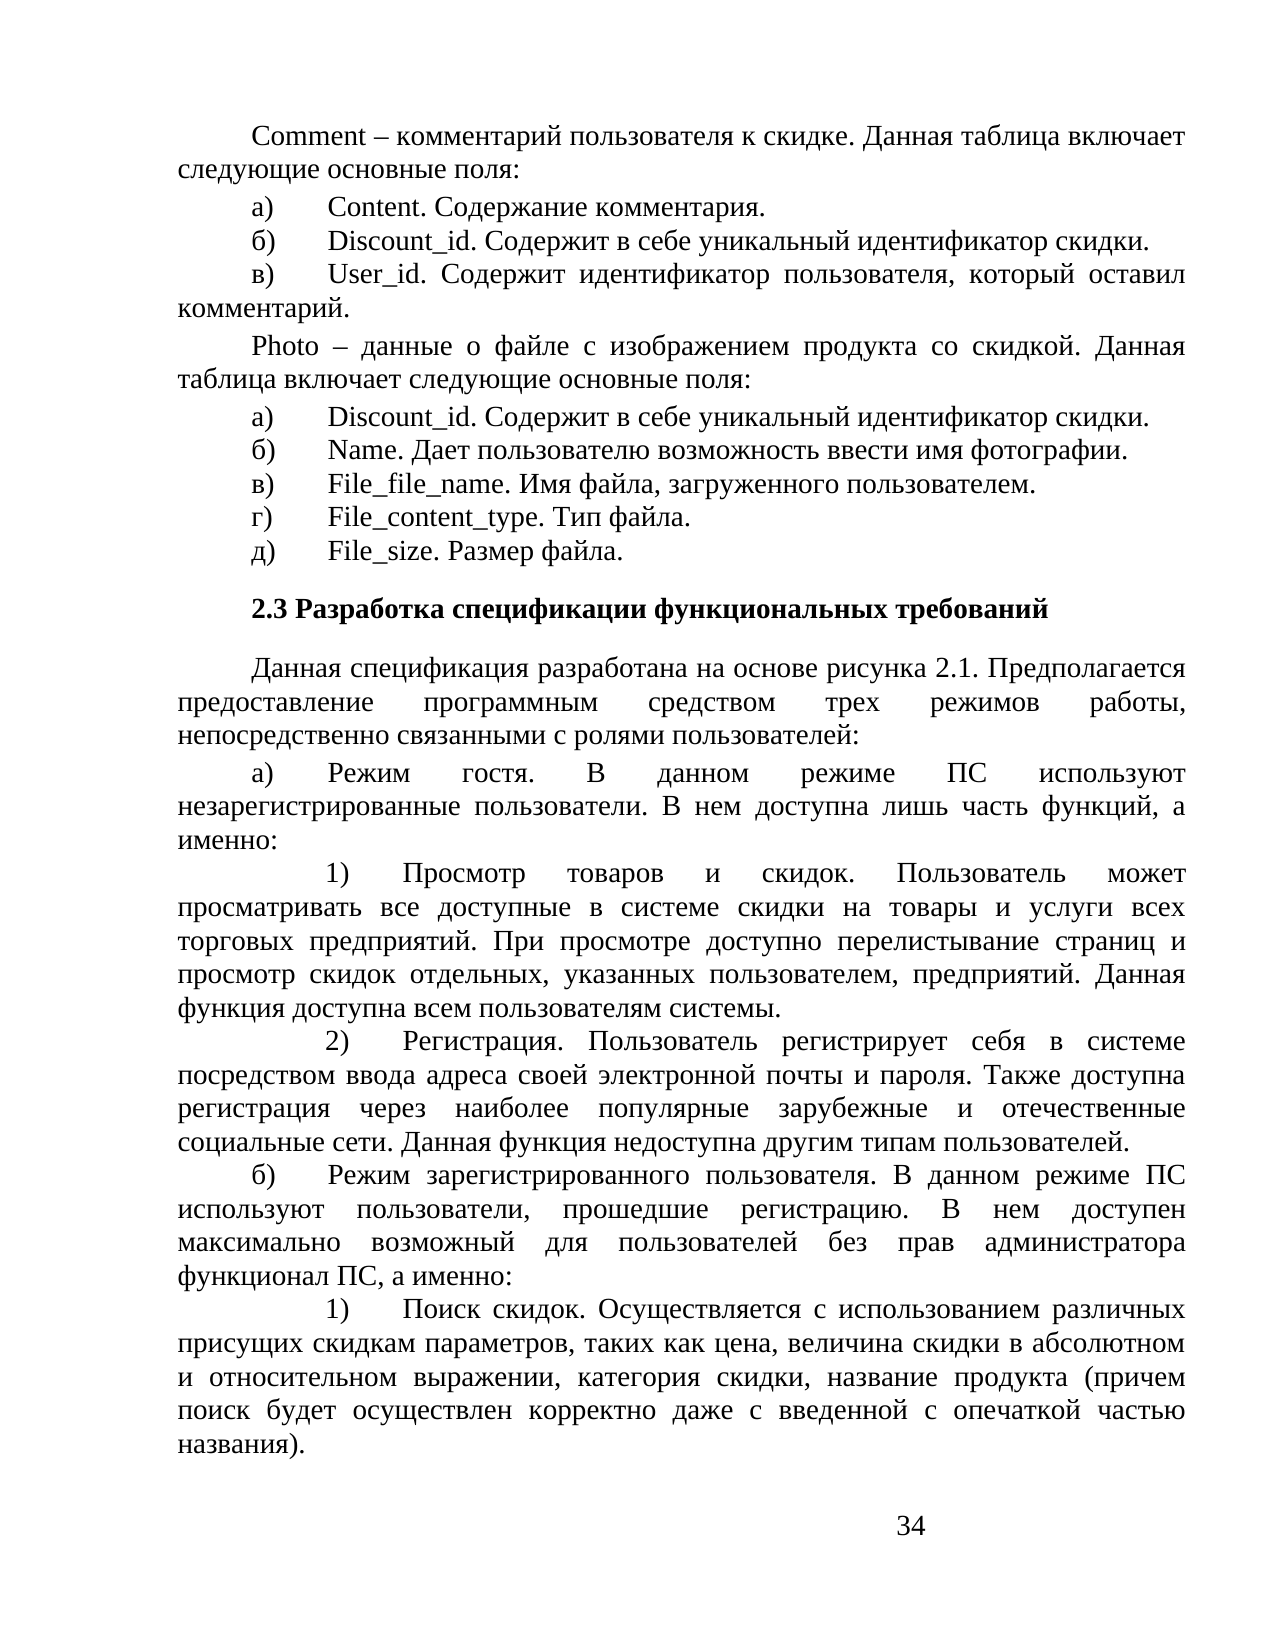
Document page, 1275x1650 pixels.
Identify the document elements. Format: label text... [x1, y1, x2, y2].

subtitle 2.3 Разработка спецификации функциональных требований [251, 592, 1186, 625]
list Discount_id. Содержит в себе уникальный идентификатор скидки. [177, 223, 1186, 256]
list Поиск скидок. Осуществляется с использованием различных присущих скидкам параметров, таких как цена, величина скидки в абсолютном и относительном выражении, категория скидки, название продукта (причем поиск будет осуществлен корректно даже с введенной с опечаткой частью названия). [177, 1292, 1186, 1459]
list Регистрация. Пользователь регистрирует себя в системе посредством ввода адреса своей электронной почты и пароля. Также доступна регистрация через наиболее популярные зарубежные и отечественные социальные сети. Данная функция недоступна другим типам пользователей. [177, 1023, 1186, 1157]
text Comment – комментарий пользователя к скидке. Данная таблица включает следующие основные поля: [177, 118, 1186, 185]
list Просмотр товаров и скидок. Пользователь может просматривать все доступные в системе скидки на товары и услуги всех торговых предприятий. При просмотре доступно перелистывание страниц и просмотр скидок отдельных, указанных пользователем, предприятий. Данная функция доступна всем пользователям системы. [177, 856, 1186, 1023]
list Content. Содержание комментария. [177, 189, 1186, 223]
text Photo – данные о файле с изображением продукта со скидкой. Данная таблица включает следующие основные поля: [177, 328, 1186, 395]
list Name. Дает пользователю возможность ввести имя фотографии. [177, 432, 1186, 466]
list Режим зарегистрированного пользователя. В данном режиме ПС используют пользователи, прошедшие регистрацию. В нем доступен максимально возможный для пользователей без прав администратора функционал ПС, а именно: [177, 1157, 1186, 1292]
list Discount_id. Содержит в себе уникальный идентификатор скидки. [177, 399, 1186, 432]
list File_content_type. Тип файла. [177, 499, 1186, 533]
list File_file_name. Имя файла, загруженного пользователем. [177, 466, 1186, 499]
list Режим гостя. В данном режиме ПС используют незарегистрированные пользователи. В нем доступна лишь часть функций, а именно: [177, 755, 1186, 856]
text Данная спецификация разработана на основе рисунка 2.1. Предполагается предоставление программным средством трех режимов работы, непосредственно связанными с ролями пользователей: [177, 650, 1186, 751]
list User_id. Содержит идентификатор пользователя, который оставил комментарий. [177, 256, 1186, 323]
list File_size. Размер файла. [177, 533, 1186, 567]
